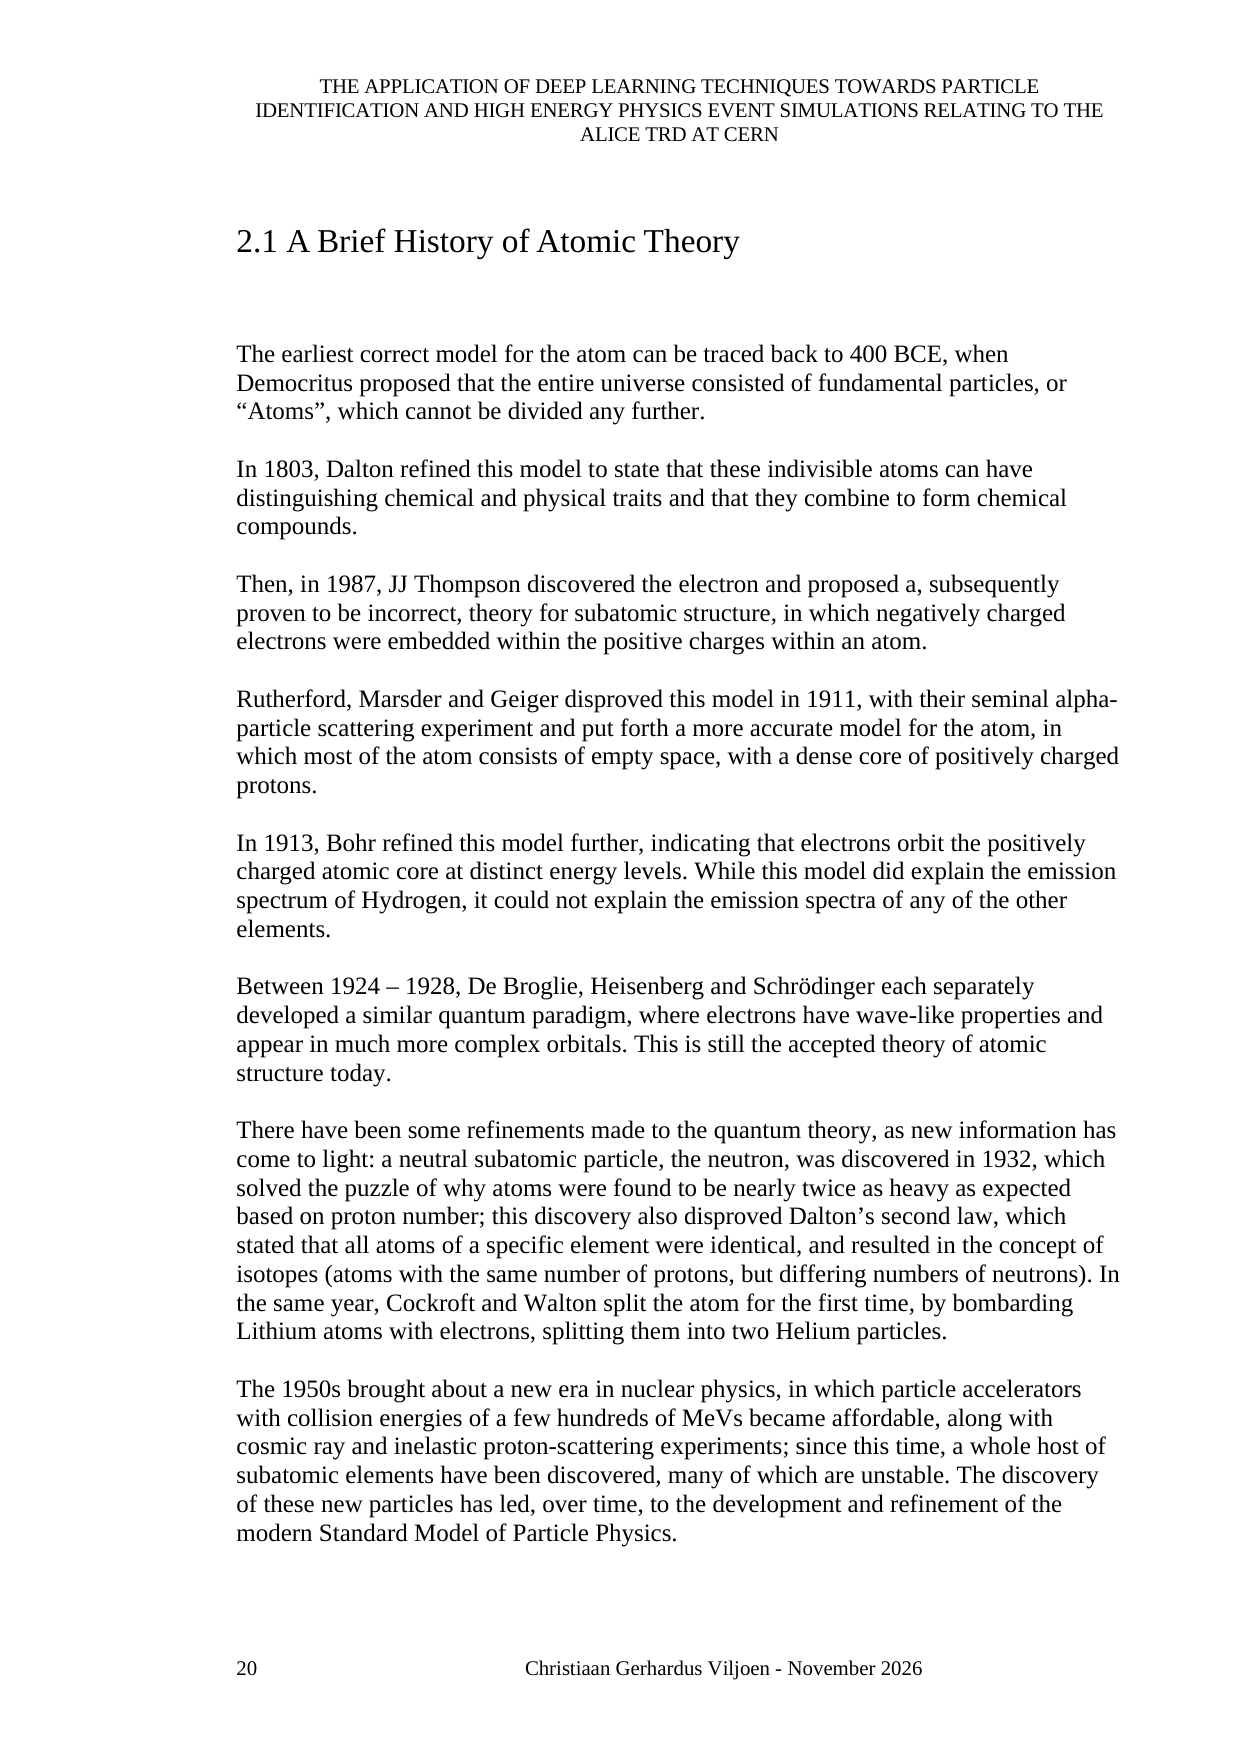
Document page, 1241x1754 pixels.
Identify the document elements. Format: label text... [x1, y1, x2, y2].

text Then, in 1987, JJ Thompson discovered the electron and proposed a, subsequently proven to be incorrect, theory for subatomic structure, in which negatively charged electrons were embedded within the positive charges within an atom. [236, 569, 1122, 655]
text There have been some refinements made to the quantum theory, as new information has come to light: a neutral subatomic particle, the neutron, was discovered in 1932, which solved the puzzle of why atoms were found to be nearly twice as heavy as expected based on proton number; this discovery also disproved Dalton’s second law, which stated that all atoms of a specific element were identical, and resulted in the concept of isotopes (atoms with the same number of protons, but differing numbers of neutrons). In the same year, Cockroft and Walton split the atom for the first time, by bombarding Lithium atoms with electrons, splitting them into two Helium particles. [236, 1115, 1122, 1345]
text The 1950s brought about a new era in nuclear physics, in which particle accelerators with collision energies of a few hundreds of MeVs became affordable, along with cosmic ray and inelastic proton-scattering experiments; since this time, a whole host of subatomic elements have been discovered, many of which are unstable. The discovery of these new particles has led, over time, to the development and refinement of the modern Standard Model of Particle Physics. [236, 1374, 1122, 1546]
text The earliest correct model for the atom can be traced back to 400 BCE, when Democritus proposed that the entire universe consisted of fundamental particles, or “Atoms”, which cannot be divided any further. [236, 339, 1122, 425]
text In 1913, Bohr refined this model further, indicating that electrons orbit the positively charged atomic core at distinct energy levels. While this model did explain the emission spectrum of Hydrogen, it could not explain the emission spectra of any of the other elements. [236, 828, 1122, 943]
text Between 1924 – 1928, De Broglie, Heisenberg and Schrödinger each separately developed a similar quantum paradigm, where electrons have wave-like properties and appear in much more complex orbitals. This is still the accepted theory of atomic structure today. [236, 971, 1122, 1086]
text In 1803, Dalton refined this model to state that these indivisible atoms can have distinguishing chemical and physical traits and that they combine to form chemical compounds. [236, 454, 1122, 540]
text Rutherford, Marsder and Geiger disproved this model in 1911, with their seminal alpha-particle scattering experiment and put forth a more accurate model for the atom, in which most of the atom consists of empty space, with a dense core of positively charged protons. [236, 684, 1122, 799]
subtitle A Brief History of Atomic Theory [236, 221, 1122, 259]
